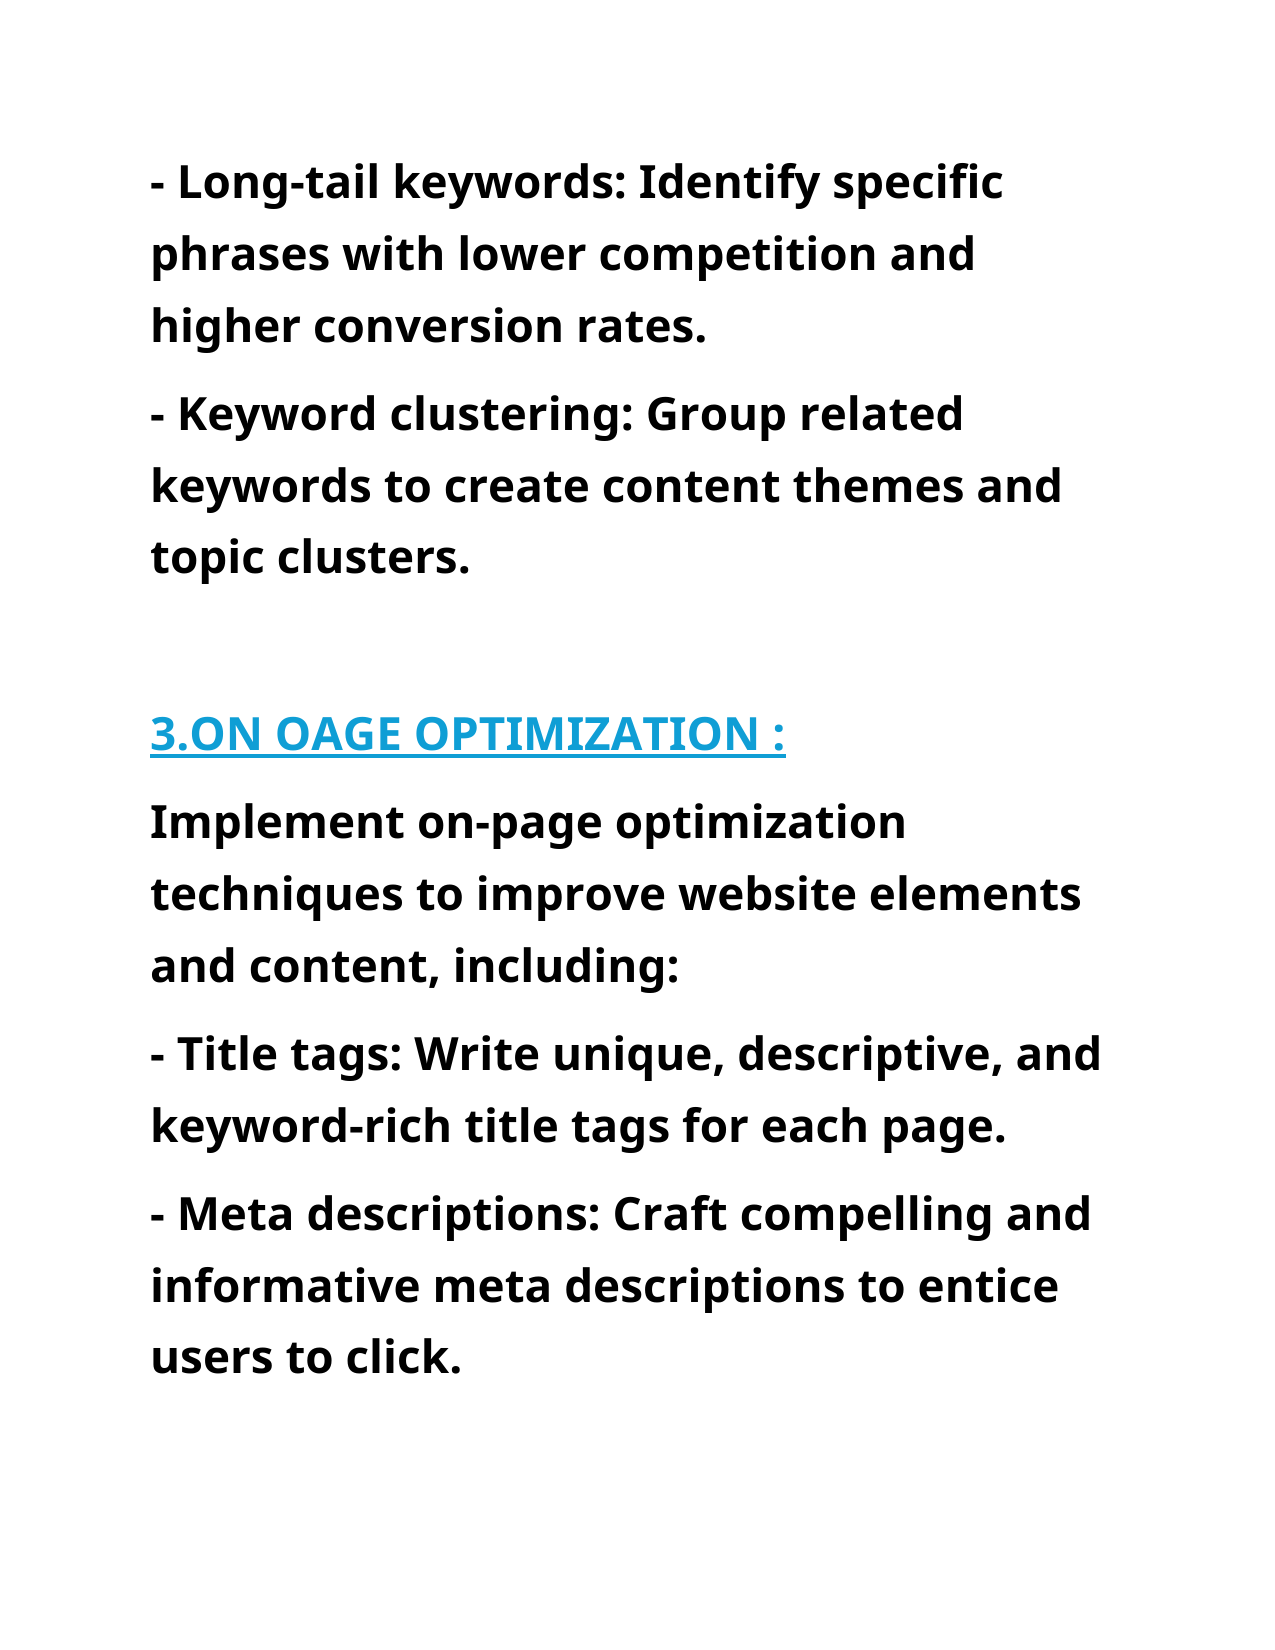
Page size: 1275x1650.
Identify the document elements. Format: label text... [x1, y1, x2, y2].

text Implement on-page optimization techniques to improve website elements and content, including: [150, 790, 1125, 996]
text - Meta descriptions: Craft compelling and informative meta descriptions to entice users to click. [150, 1182, 1125, 1387]
text - Long-tail keywords: Identify specific phrases with lower competition and higher conversion rates. [150, 150, 1125, 356]
text - Title tags: Write unique, descriptive, and keyword-rich title tags for each page. [150, 1022, 1125, 1156]
text - Keyword clustering: Group related keywords to create content themes and topic clusters. [150, 382, 1125, 587]
text 3.ON OAGE OPTIMIZATION : [150, 702, 1125, 764]
